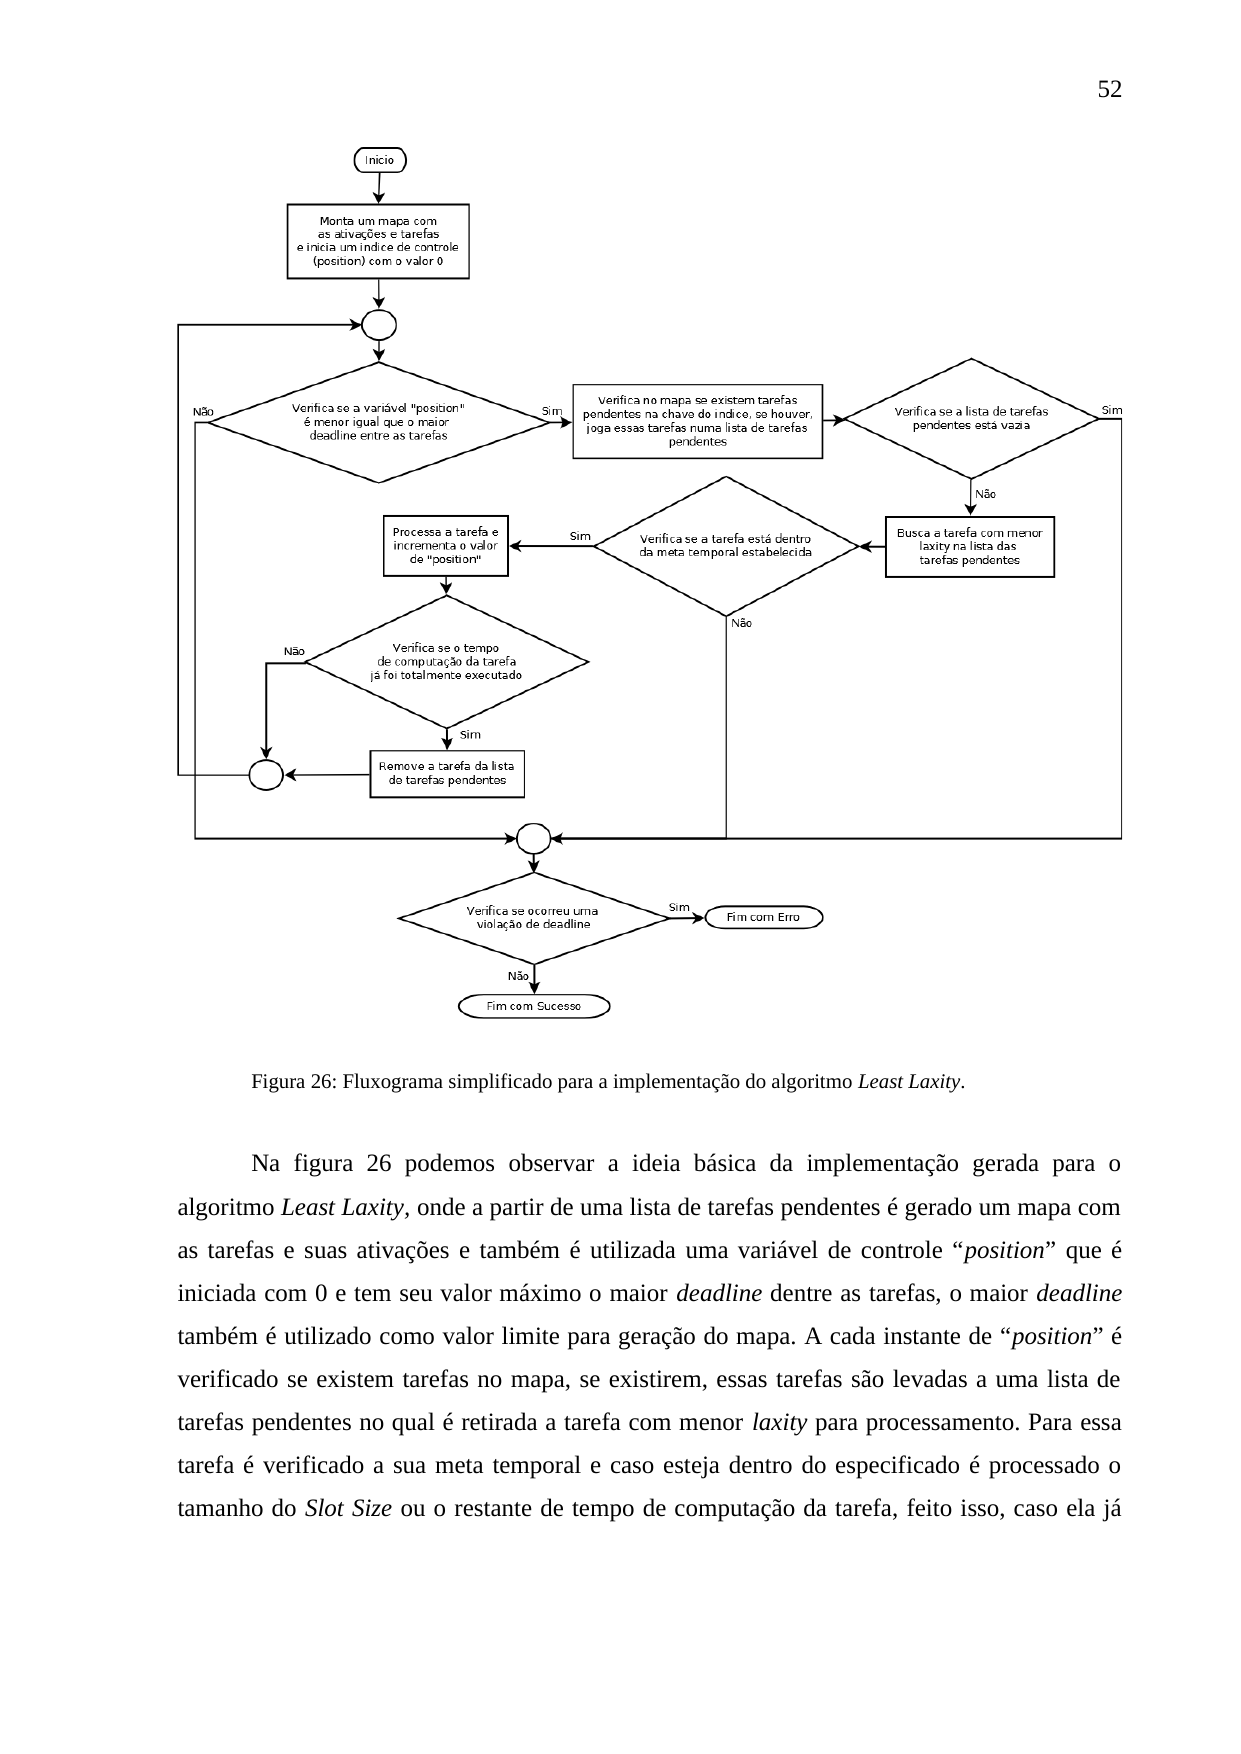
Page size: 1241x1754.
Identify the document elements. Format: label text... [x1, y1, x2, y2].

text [177, 1148, 1122, 1522]
picture [177, 147, 1123, 1019]
text Figura 26: Fluxograma simplificado para a implementação do algoritmo Least Laxity. [177, 1069, 1122, 1093]
